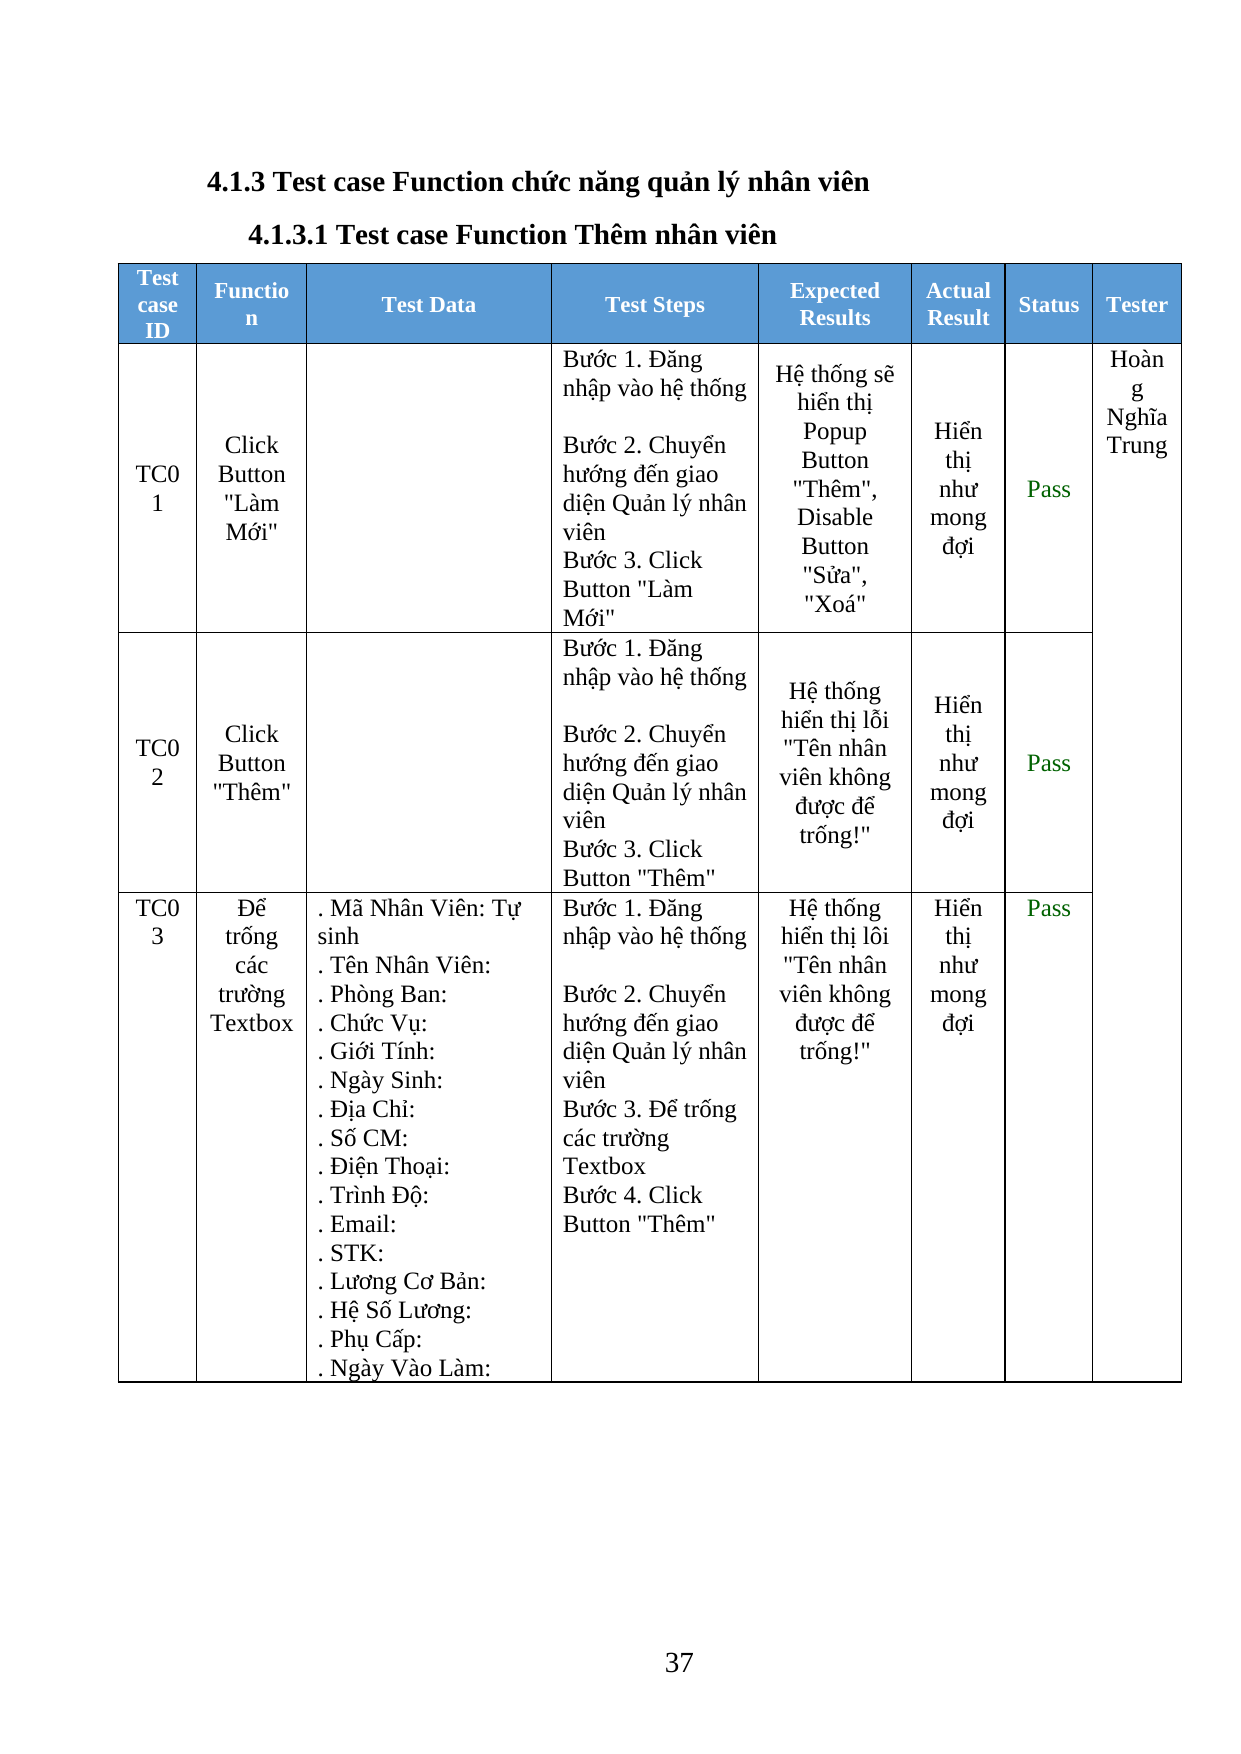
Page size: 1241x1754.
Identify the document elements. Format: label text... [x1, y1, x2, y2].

subtitle 4.1.3 Test case Function chức năng quản lý nhân viên [177, 164, 1122, 198]
table_cell Hiển thị như mong đợi [912, 633, 1004, 892]
subtitle 4.1.3.1 Test case Function Thêm nhân viên [177, 217, 1122, 251]
table_cell Hoàng Nghĩa Trung [1093, 344, 1181, 1381]
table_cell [759, 893, 911, 1381]
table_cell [912, 893, 1004, 1381]
table_header Test Data [307, 264, 551, 343]
table_header Tester [1093, 264, 1181, 343]
table_cell Hệ thống sẽ hiển thị Popup Button "Thêm", Disable Button "Sửa", "Xoá" [759, 344, 911, 632]
table_cell Pass [1006, 344, 1092, 632]
table_cell [307, 633, 551, 892]
table_cell Hiển thị như mong đợi [912, 344, 1004, 632]
table_header Actual Result [912, 264, 1004, 343]
table_cell [307, 344, 551, 632]
table_header Function [197, 264, 306, 343]
table_cell Bước 1. Đăng nhập vào hệ thống Bước 2. Chuyển hướng đến giao diện Quản lý nhân viên Bước 3. Để trống các trường Textbox Bước 4. Click Button "Thêm" [552, 893, 758, 1381]
table_cell TC02 [119, 633, 196, 892]
table_cell Bước 1. Đăng nhập vào hệ thống Bước 2. Chuyển hướng đến giao diện Quản lý nhân viên Bước 3. Click Button "Làm Mới" [552, 344, 758, 632]
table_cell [307, 893, 551, 1381]
table_cell Để trống các trường Textbox [197, 893, 306, 1381]
table_header Test case ID [119, 264, 196, 343]
table_cell Pass [1006, 633, 1092, 892]
table_cell TC03 [119, 893, 196, 1381]
table_header Status [1006, 264, 1092, 343]
table_cell Bước 1. Đăng nhập vào hệ thống Bước 2. Chuyển hướng đến giao diện Quản lý nhân viên Bước 3. Click Button "Thêm" [552, 633, 758, 892]
table_cell Hệ thống hiển thị lỗi "Tên nhân viên không được để trống!" [759, 633, 911, 892]
table_cell Pass [1006, 893, 1092, 1381]
table_cell Click Button "Thêm" [197, 633, 306, 892]
table_header Test Steps [552, 264, 758, 343]
table_cell TC01 [119, 344, 196, 632]
table_cell Click Button "Làm Mới" [197, 344, 306, 632]
table_header Expected Results [759, 264, 911, 343]
